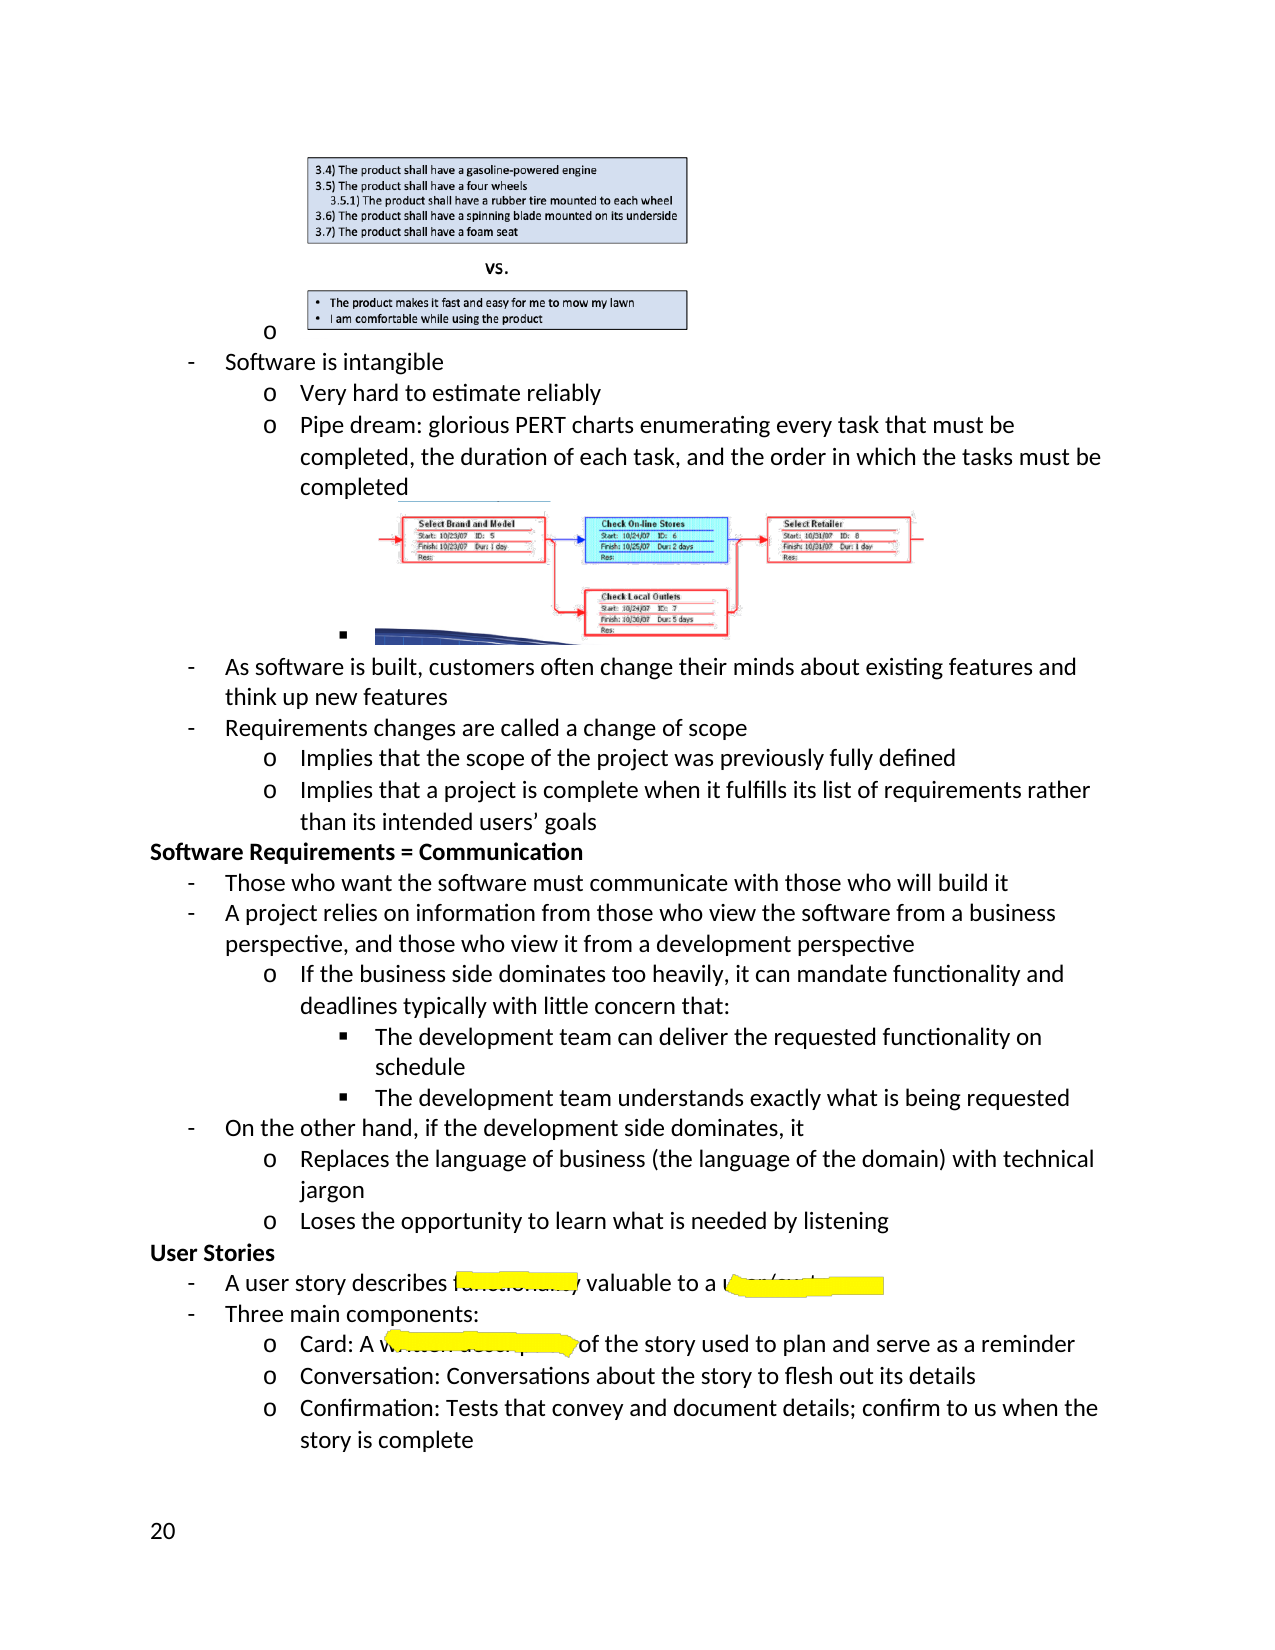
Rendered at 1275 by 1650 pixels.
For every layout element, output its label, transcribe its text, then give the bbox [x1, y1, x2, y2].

list Those who want the software must communicate with those who will build it [187, 867, 1125, 897]
picture [300, 150, 696, 339]
picture [375, 501, 925, 645]
list Loses the opportunity to learn what is needed by listening [262, 1205, 1125, 1237]
list A project relies on information from those who view the software from a business perspective, and those who view it from a development perspective [187, 897, 1125, 958]
picture [382, 1326, 581, 1359]
list Implies that the scope of the project was previously fully defined [262, 742, 1125, 774]
list The development team can deliver the requested functionality on schedule [337, 1021, 1125, 1082]
list The development team understands exactly what is being requested [337, 1082, 1125, 1112]
picture [451, 1267, 583, 1294]
list Implies that a project is complete when it fulfills its list of requirements rather than its intended users’ goals [262, 774, 1125, 836]
list Three main components: [187, 1298, 1125, 1328]
picture [723, 1272, 888, 1300]
text User Stories [150, 1237, 1125, 1267]
list Pipe dream: glorious PERT charts enumerating every task that must be completed, the duration of each task, and the order in which the tasks must be completed [262, 409, 1125, 502]
list On the other hand, if the development side dominates, it [187, 1112, 1125, 1143]
list Replaces the language of business (the language of the domain) with technical jargon [262, 1143, 1125, 1205]
list If the business side dominates too heavily, it can mandate functionality and deadlines typically with little concern that: [262, 958, 1125, 1021]
list Card: A written description of the story used to plan and serve as a reminder [262, 1328, 1125, 1360]
text Software Requirements = Communication [150, 836, 1125, 867]
list Software is intangible [187, 347, 1125, 377]
list As software is built, customers often change their minds about existing features and think up new features [187, 651, 1125, 712]
list Conversation: Conversations about the story to flesh out its details [262, 1360, 1125, 1392]
list Very hard to estimate reliably [262, 377, 1125, 409]
list Requirements changes are called a change of scope [187, 712, 1125, 742]
list Confirmation: Tests that convey and document details; confirm to us when the story is complete [262, 1392, 1125, 1454]
